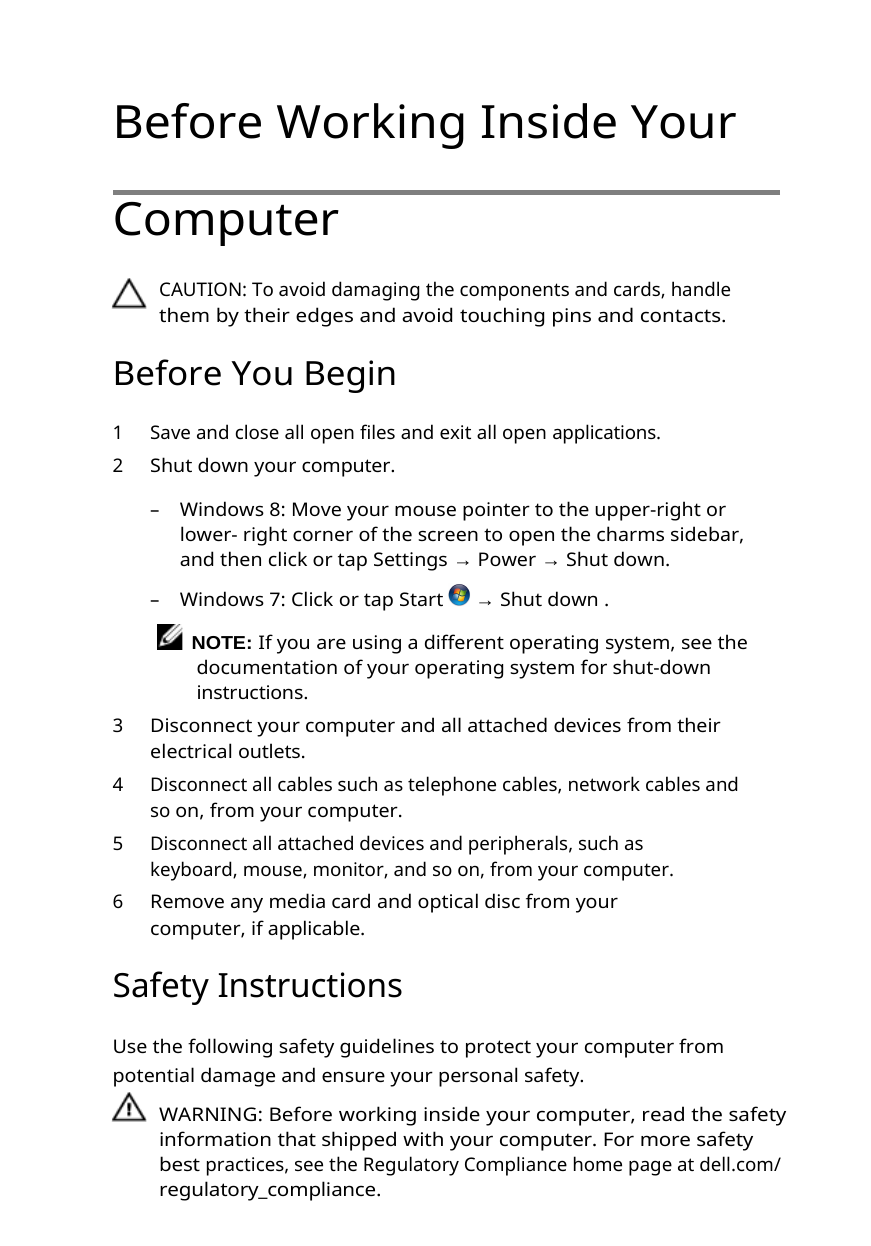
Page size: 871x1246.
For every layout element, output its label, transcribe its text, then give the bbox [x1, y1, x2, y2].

picture [448, 583, 471, 607]
text WARNING: Before working inside your computer, read the safety information that shipped with your computer. For more safety best practices, see the Regulatory Compliance home page at dell.com/ regulatory_compliance. [112, 1102, 797, 1202]
list Disconnect all cables such as telephone cables, network cables and so on, from your computer. [112, 771, 754, 823]
list Windows 8: Move your mouse pointer to the upper-right or lower- right corner of the screen to open the charms sidebar, and then click or tap Settings → Power → Shut down. [150, 497, 769, 572]
text Use the following safety guidelines to protect your computer from potential damage and ensure your personal safety. [112, 1033, 797, 1088]
subtitle Safety Instructions [112, 962, 797, 1007]
list Save and close all open files and exit all open applications. [112, 419, 797, 445]
list Disconnect all attached devices and peripherals, such as keyboard, mouse, monitor, and so on, from your computer. [112, 830, 720, 882]
text CAUTION: To avoid damaging the components and cards, handle them by their edges and avoid touching pins and contacts. [159, 276, 750, 328]
picture [111, 278, 147, 309]
picture [157, 624, 183, 650]
list Remove any media card and optical disc from your computer, if applicable. [112, 889, 696, 941]
list Disconnect your computer and all attached devices from their electrical outlets. [112, 712, 765, 764]
picture [111, 1092, 147, 1122]
subtitle Before Working Inside Your Computer [112, 96, 797, 249]
subtitle Before You Begin [112, 349, 797, 395]
text NOTE: If you are using a different operating system, see the documentation of your operating system for shut-down instructions. [157, 630, 750, 705]
list Shut down your computer. [112, 452, 797, 478]
list Windows 7: Click or tap Start → Shut down . [150, 583, 797, 612]
